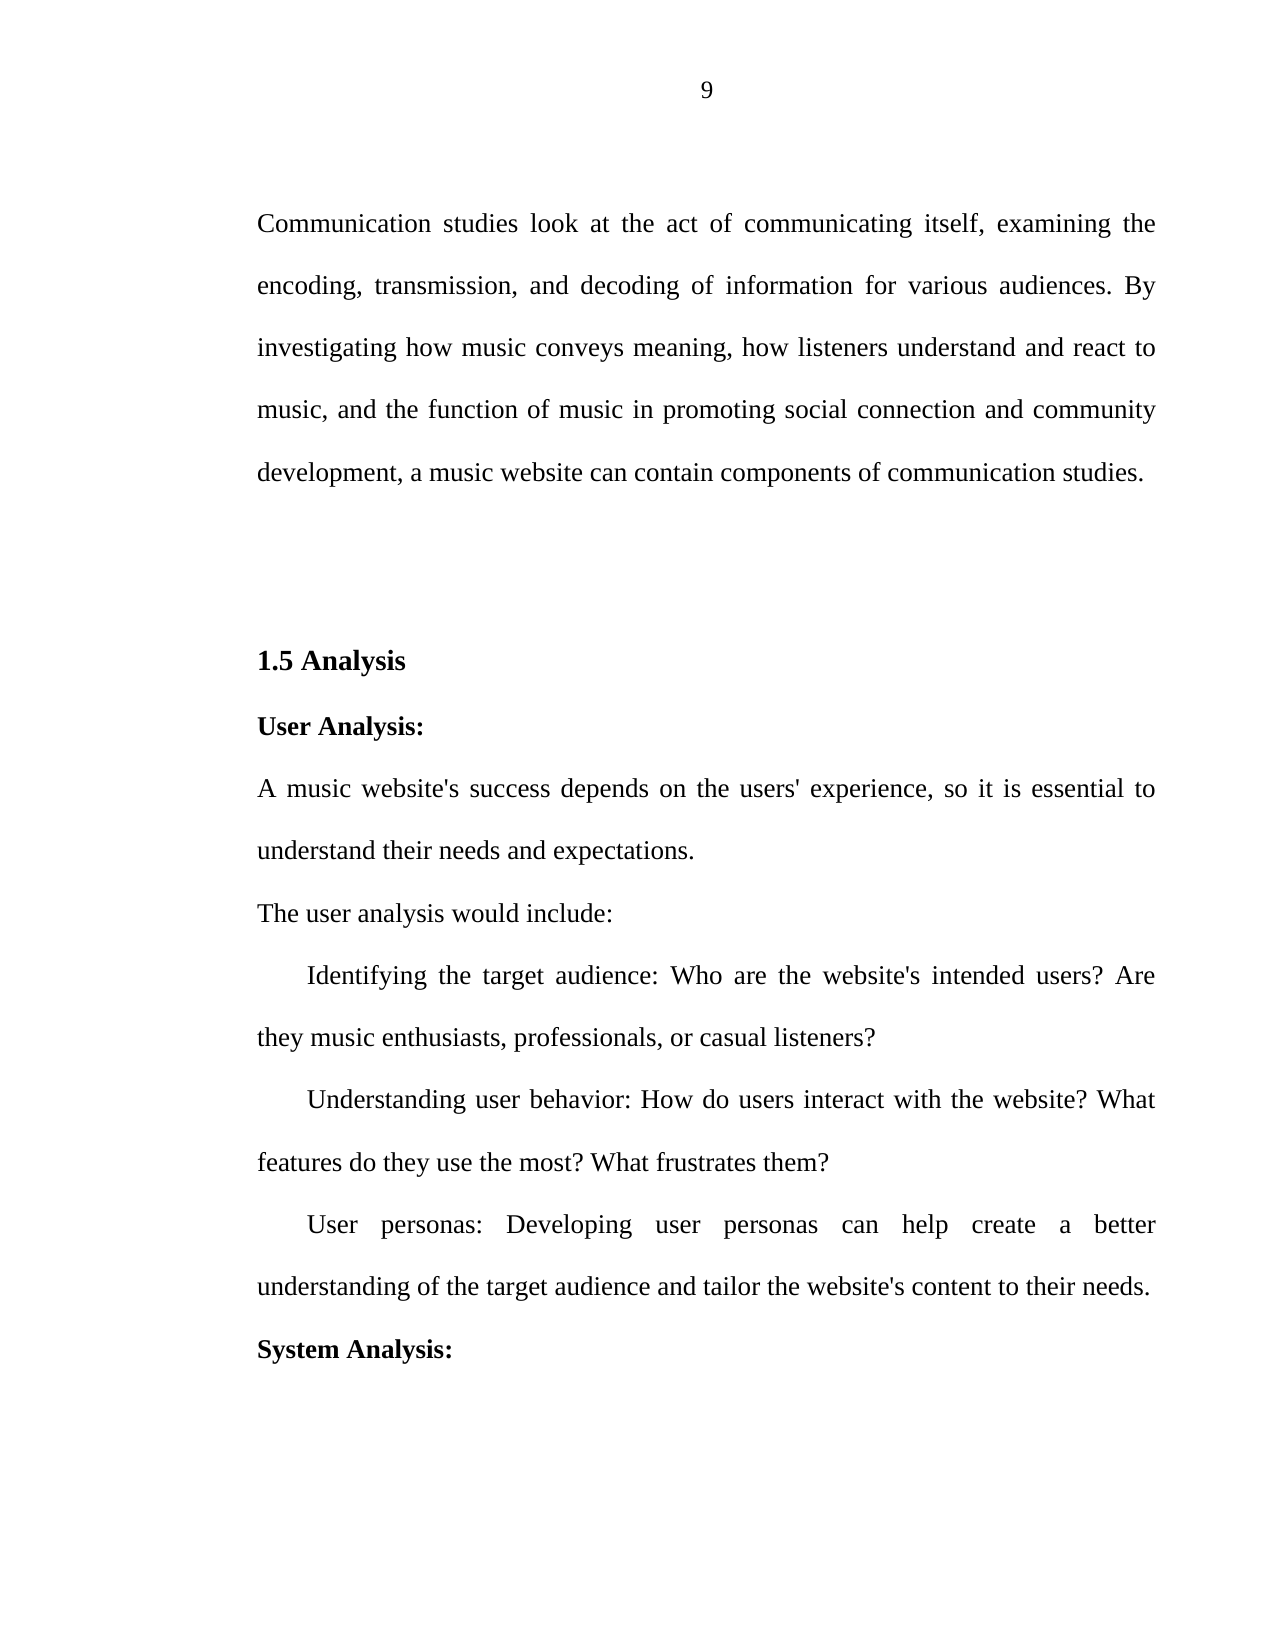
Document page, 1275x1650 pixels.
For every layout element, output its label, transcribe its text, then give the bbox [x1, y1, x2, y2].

list User personas: Developing user personas can help create a better understanding of the target audience and tailor the website's content to their needs. [257, 1208, 1157, 1302]
list Understanding user behavior: How do users interact with the website? What features do they use the most? What frustrates them? [257, 1084, 1157, 1177]
list Communication studies look at the act of communicating itself, examining the encoding, transmission, and decoding of information for various audiences. By investigating how music conveys meaning, how listeners understand and react to music, and the function of music in promoting social connection and community development, a music website can contain components of communication studies. [257, 207, 1157, 487]
list A music website's success depends on the users' experience, so it is essential to understand their needs and expectations. [257, 772, 1157, 866]
list 1.5 Analysis [257, 643, 1157, 676]
list Identifying the target audience: Who are the website's intended users? Are they music enthusiasts, professionals, or casual listeners? [257, 959, 1157, 1052]
list System Analysis: [257, 1333, 1157, 1364]
list User Analysis: [257, 710, 1157, 741]
list The user analysis would include: [257, 897, 1157, 928]
